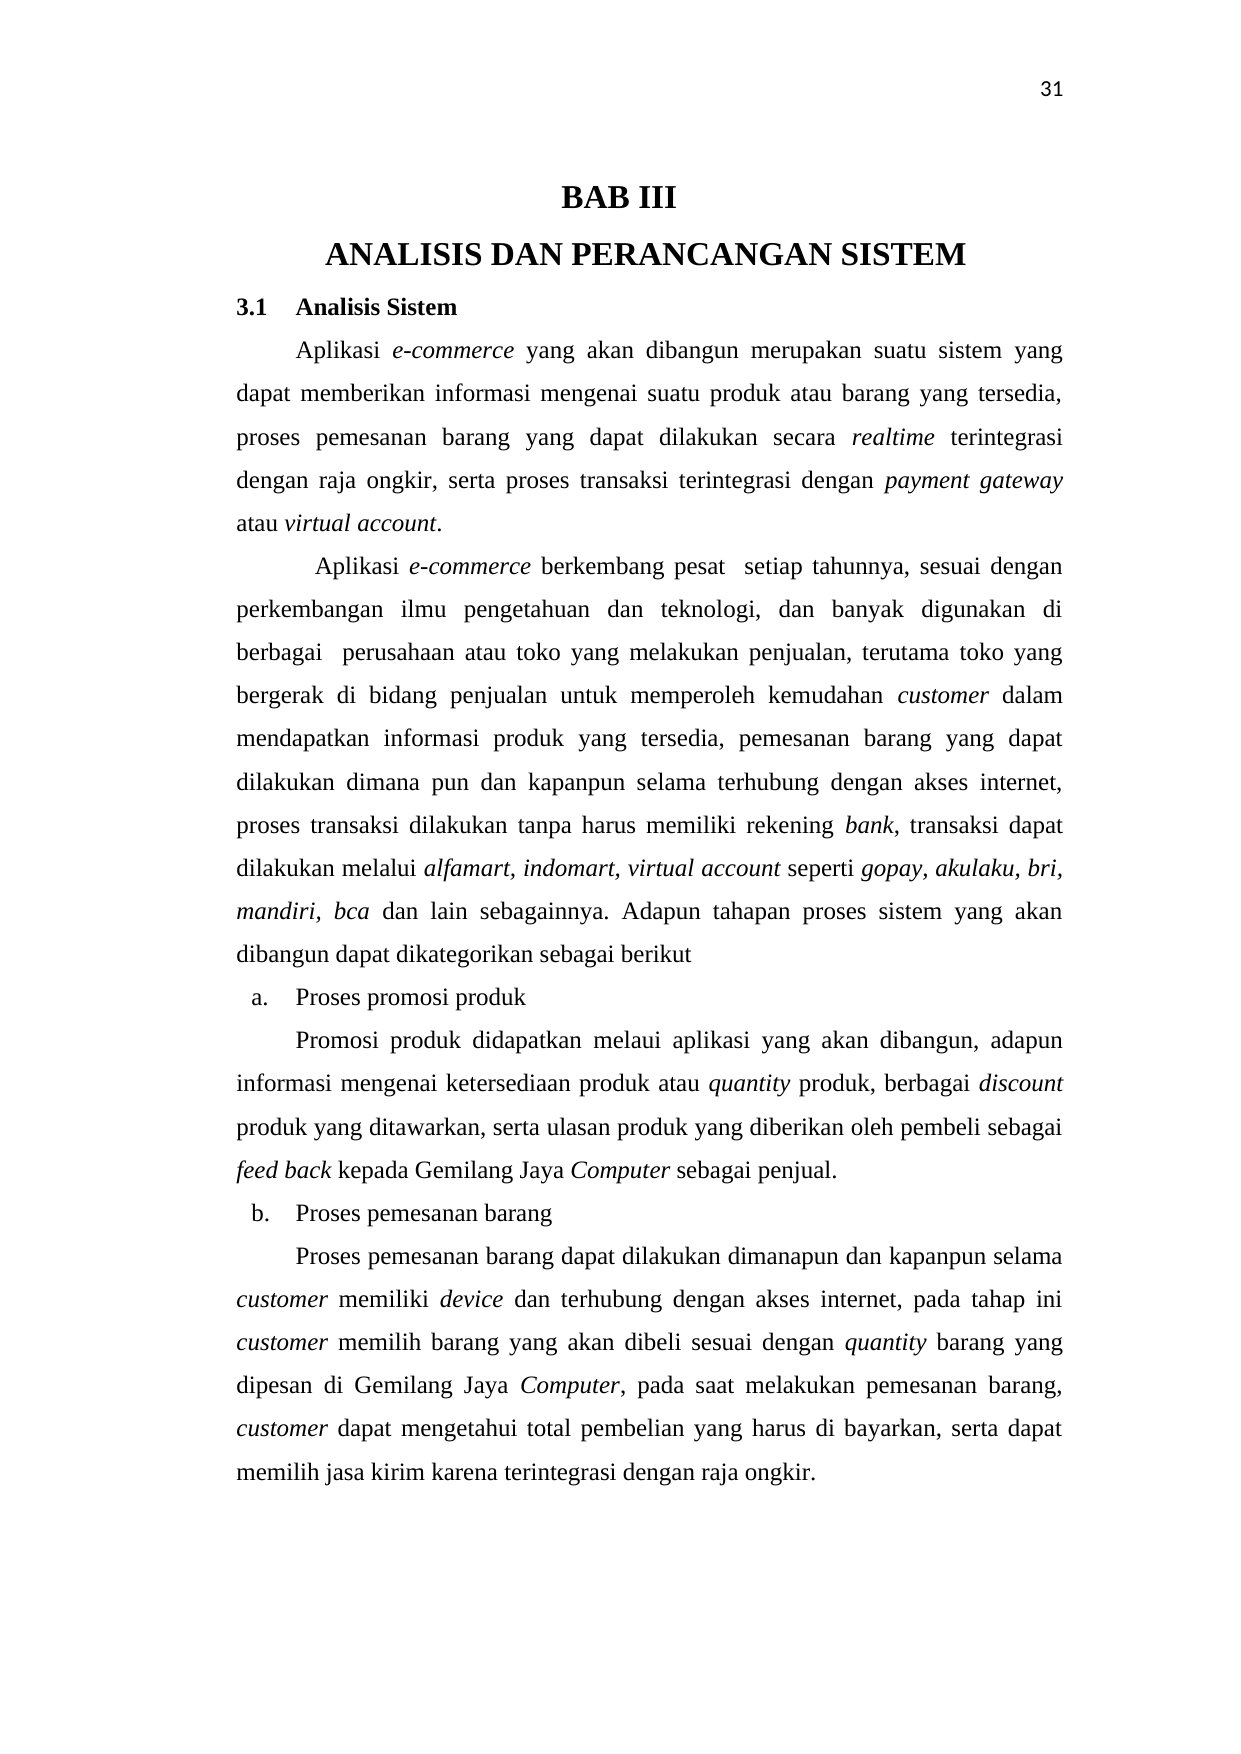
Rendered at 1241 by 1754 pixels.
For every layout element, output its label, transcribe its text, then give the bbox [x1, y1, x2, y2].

text Aplikasi e-commerce berkembang pesat setiap tahunnya, sesuai dengan perkembangan ilmu pengetahuan dan teknologi, dan banyak digunakan di berbagai perusahaan atau toko yang melakukan penjualan, terutama toko yang bergerak di bidang penjualan untuk memperoleh kemudahan customer dalam mendapatkan informasi produk yang tersedia, pemesanan barang yang dapat dilakukan dimana pun dan kapanpun selama terhubung dengan akses internet, proses transaksi dilakukan tanpa harus memiliki rekening bank, transaksi dapat dilakukan melalui alfamart, indomart, virtual account seperti gopay, akulaku, bri, mandiri, bca dan lain sebagainnya. Adapun tahapan proses sistem yang akan dibangun dapat dikategorikan sebagai berikut [236, 551, 1063, 968]
subtitle BAB III [236, 177, 1063, 216]
subtitle ANALISIS DAN PERANCANGAN SISTEM [236, 235, 1063, 273]
list Proses pemesanan barang [251, 1198, 1063, 1227]
text Proses pemesanan barang dapat dilakukan dimanapun dan kapanpun selama customer memiliki device dan terhubung dengan akses internet, pada tahap ini customer memilih barang yang akan dibeli sesuai dengan quantity barang yang dipesan di Gemilang Jaya Computer, pada saat melakukan pemesanan barang, customer dapat mengetahui total pembelian yang harus di bayarkan, serta dapat memilih jasa kirim karena terintegrasi dengan raja ongkir. [236, 1241, 1063, 1485]
list Proses promosi produk [251, 982, 1063, 1011]
text Promosi produk didapatkan melaui aplikasi yang akan dibangun, adapun informasi mengenai ketersediaan produk atau quantity produk, berbagai discount produk yang ditawarkan, serta ulasan produk yang diberikan oleh pembeli sebagai feed back kepada Gemilang Jaya Computer sebagai penjual. [236, 1025, 1063, 1183]
subtitle Analisis Sistem [236, 292, 1063, 321]
text Aplikasi e-commerce yang akan dibangun merupakan suatu sistem yang dapat memberikan informasi mengenai suatu produk atau barang yang tersedia, proses pemesanan barang yang dapat dilakukan secara realtime terintegrasi dengan raja ongkir, serta proses transaksi terintegrasi dengan payment gateway atau virtual account. [236, 335, 1063, 537]
